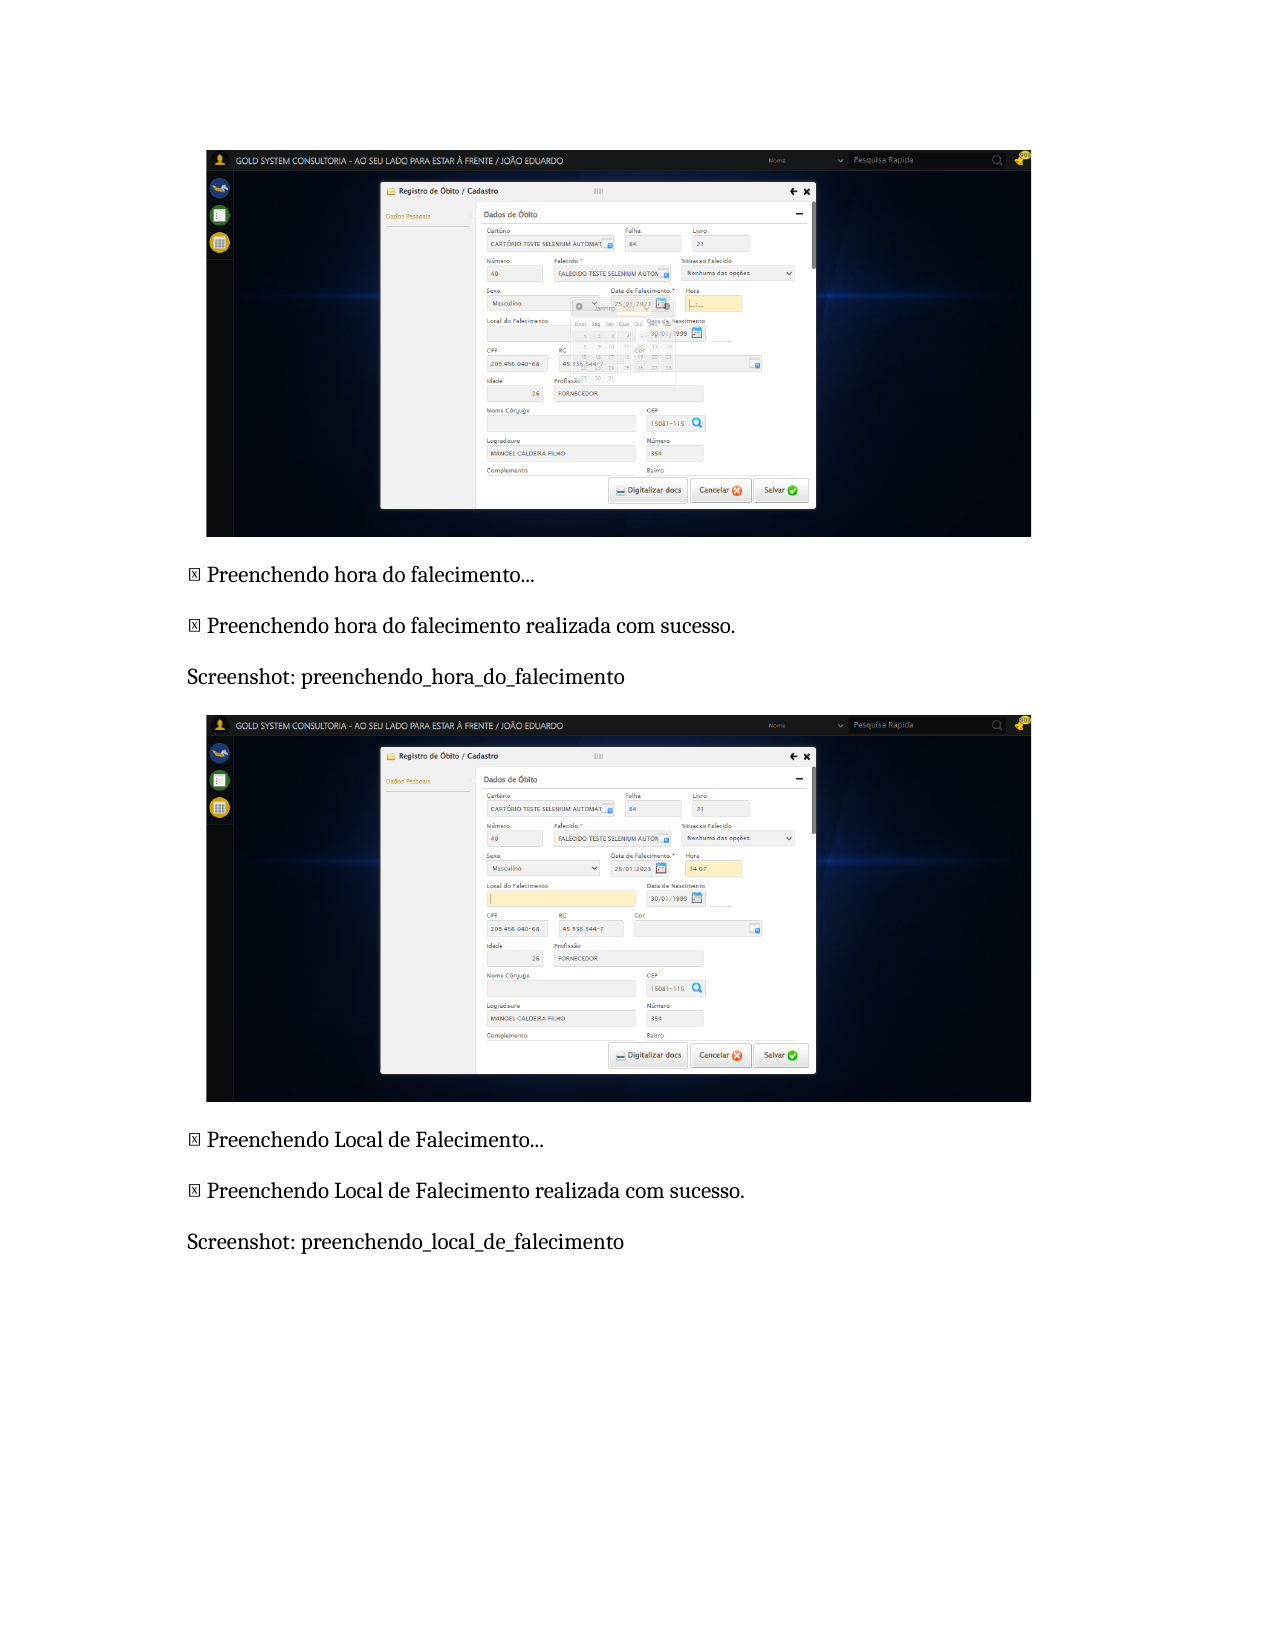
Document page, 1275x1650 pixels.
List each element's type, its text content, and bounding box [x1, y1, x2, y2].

text Screenshot: preenchendo_local_de_falecimento [187, 1229, 1087, 1255]
picture [206, 715, 1032, 1102]
text ✅ Preenchendo hora do falecimento realizada com sucesso. [187, 613, 1087, 639]
text 🔄 Preenchendo Local de Falecimento... [187, 1127, 1087, 1153]
text ✅ Preenchendo Local de Falecimento realizada com sucesso. [187, 1178, 1087, 1204]
picture [206, 150, 1032, 537]
text 🔄 Preenchendo hora do falecimento... [187, 562, 1087, 588]
text Screenshot: preenchendo_hora_do_falecimento [187, 664, 1087, 690]
